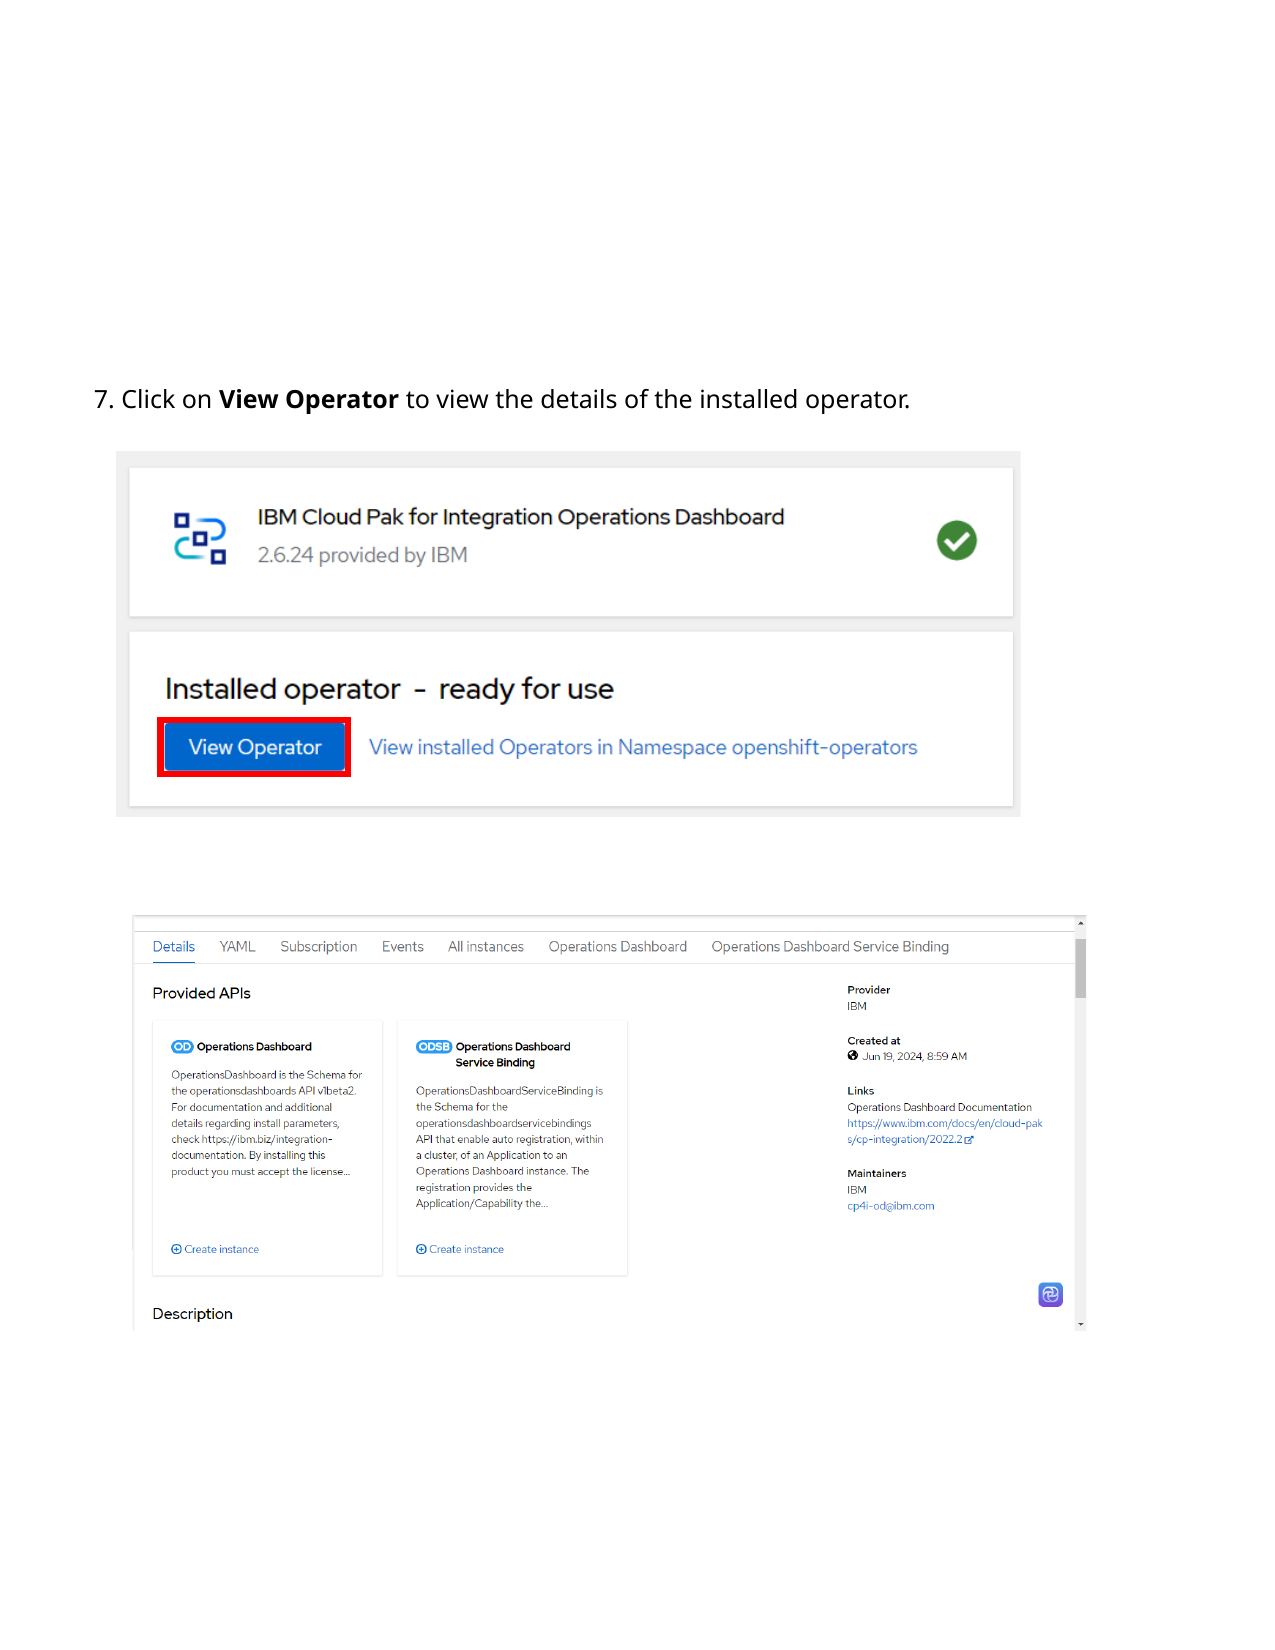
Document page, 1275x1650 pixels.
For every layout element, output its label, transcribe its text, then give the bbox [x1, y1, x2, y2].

text 7. Click on View Operator to view the details of the installed operator. [94, 382, 1162, 416]
picture [132, 915, 1087, 1331]
picture [116, 451, 1021, 817]
